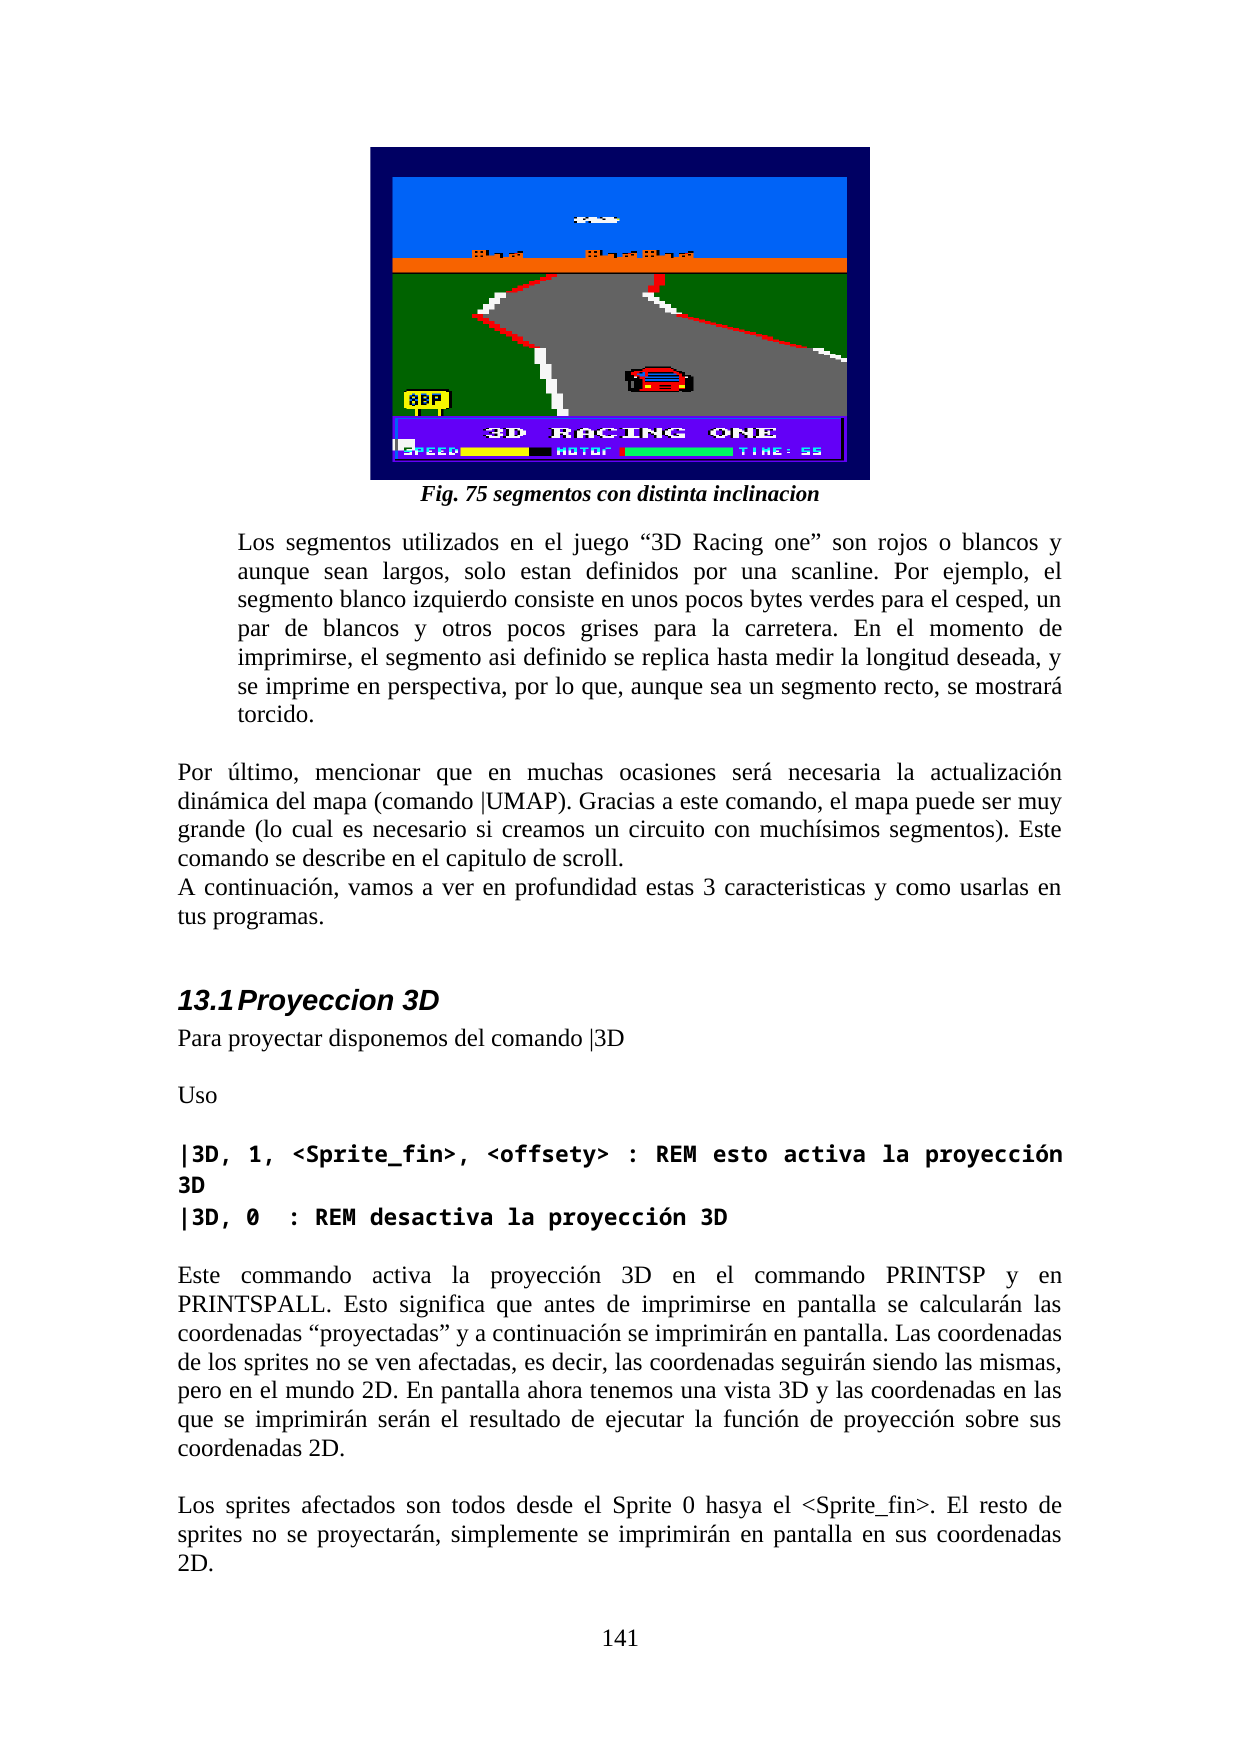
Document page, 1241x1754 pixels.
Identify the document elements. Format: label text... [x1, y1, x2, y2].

text Este commando activa la proyección 3D en el commando PRINTSP y en PRINTSPALL. Esto significa que antes de imprimirse en pantalla se calcularán las coordenadas “proyectadas” y a continuación se imprimirán en pantalla. Las coordenadas de los sprites no se ven afectadas, es decir, las coordenadas seguirán siendo las mismas, pero en el mundo 2D. En pantalla ahora tenemos una vista 3D y las coordenadas en las que se imprimirán serán el resultado de ejecutar la función de proyección sobre sus coordenadas 2D. [177, 1261, 1063, 1462]
text |3D, 1, <Sprite_fin>, <offsety> : REM esto activa la proyección 3D [177, 1138, 1063, 1201]
text Los sprites afectados son todos desde el Sprite 0 hasya el <Sprite_fin>. El resto de sprites no se proyectarán, simplemente se imprimirán en pantalla en sus coordenadas 2D. [177, 1491, 1063, 1577]
text Para proyectar disponemos del comando |3D [177, 1023, 1063, 1052]
text Fig. 75 segmentos con distinta inclinacion [177, 480, 1063, 506]
text |3D, 0 : REM desactiva la proyección 3D [177, 1201, 1063, 1232]
text Por último, mencionar que en muchas ocasiones será necesaria la actualización dinámica del mapa (comando |UMAP). Gracias a este comando, el mapa puede ser muy grande (lo cual es necesario si creamos un circuito con muchísimos segmentos). Este comando se describe en el capitulo de scroll. [177, 757, 1063, 872]
subtitle Proyeccion 3D [177, 983, 1063, 1017]
text Uso [177, 1081, 1063, 1109]
picture [370, 147, 870, 480]
text A continuación, vamos a ver en profundidad estas 3 caracteristicas y como usarlas en tus programas. [177, 872, 1063, 929]
text Los segmentos utilizados en el juego “3D Racing one” son rojos o blancos y aunque sean largos, solo estan definidos por una scanline. Por ejemplo, el segmento blanco izquierdo consiste en unos pocos bytes verdes para el cesped, un par de blancos y otros pocos grises para la carretera. En el momento de imprimirse, el segmento asi definido se replica hasta medir la longitud deseada, y se imprime en perspectiva, por lo que, aunque sea un segmento recto, se mostrará torcido. [237, 527, 1063, 728]
